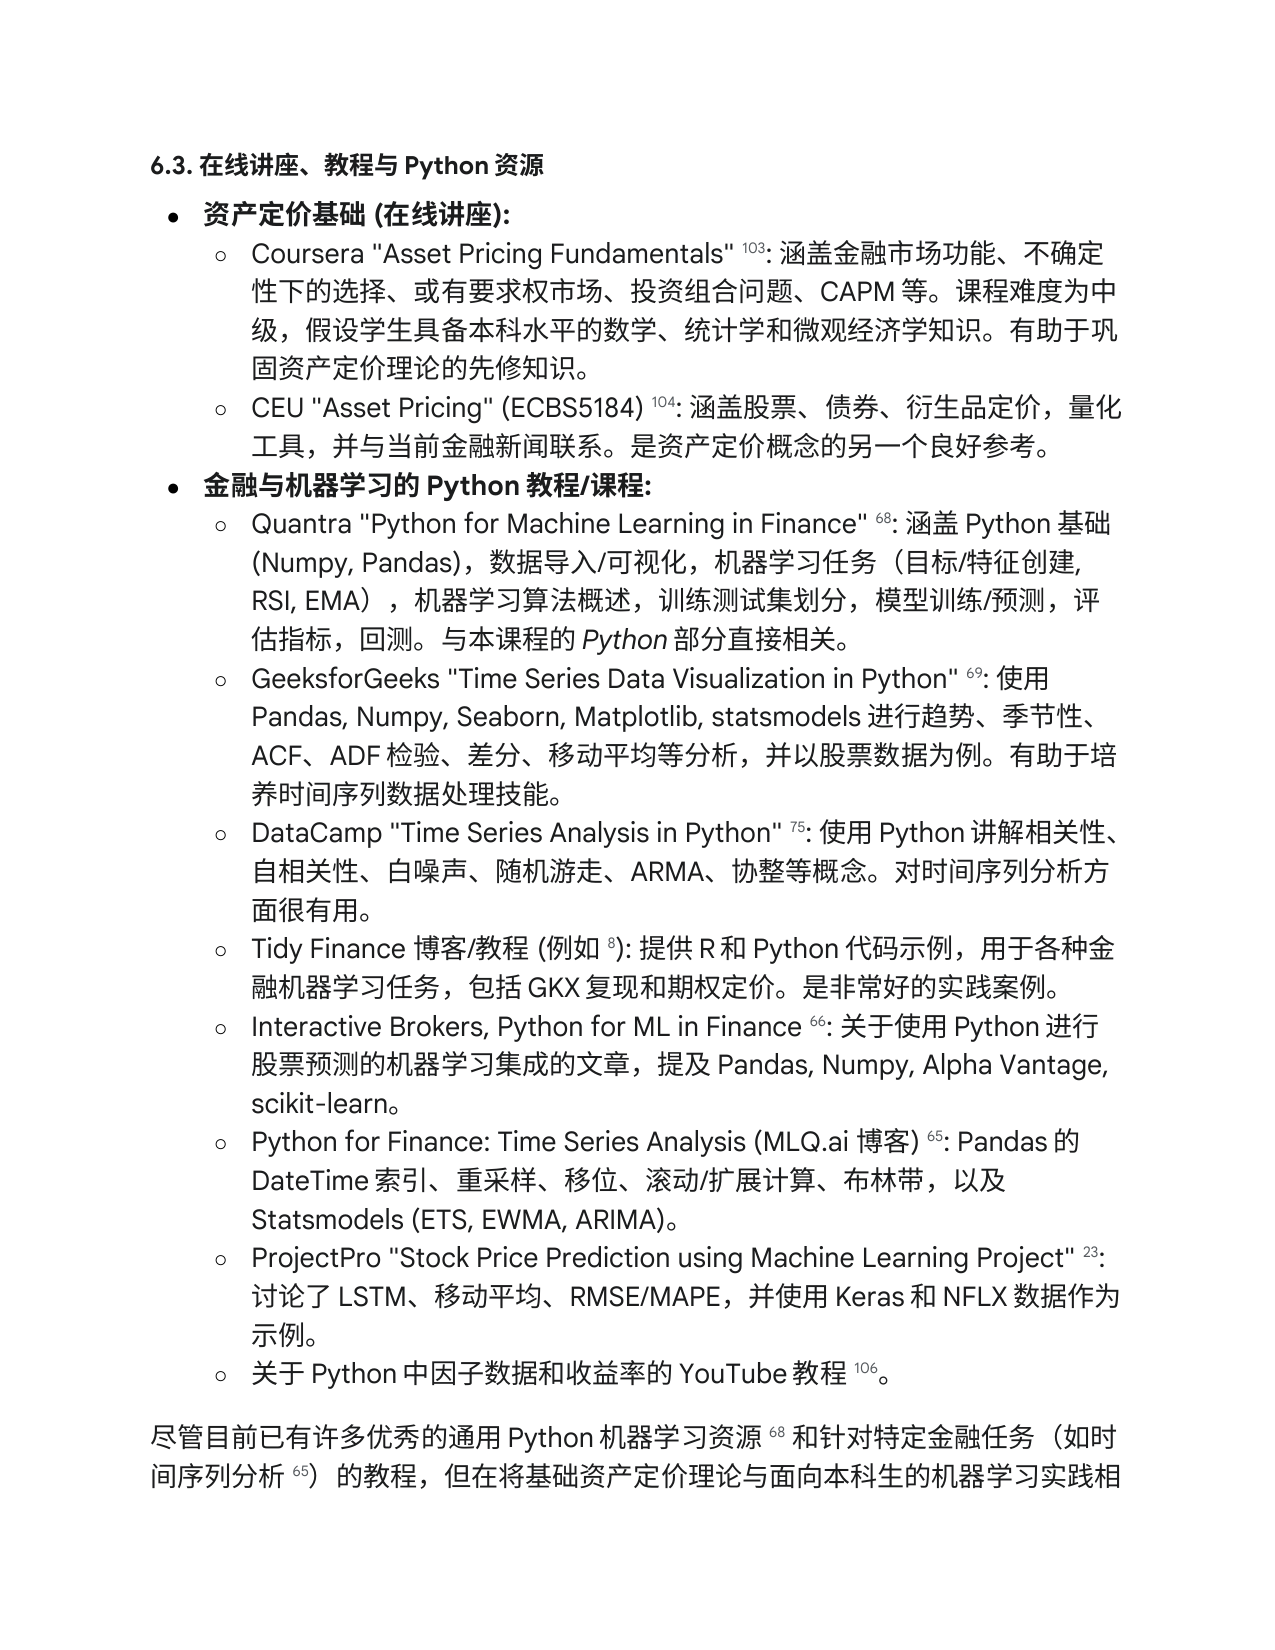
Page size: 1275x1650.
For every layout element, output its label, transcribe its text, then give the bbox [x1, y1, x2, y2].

subtitle 6.3. 在线讲座、教程与Python资源 [150, 150, 1125, 181]
list 金融与机器学习的Python教程/课程: [166, 469, 1125, 503]
list DataCamp "Time Series Analysis in Python" 75: 使用Python讲解相关性、自相关性、白噪声、随机游走、ARMA、协整等概念。对时间序列分析方面很有用。 [214, 817, 1125, 928]
list Python for Finance: Time Series Analysis (MLQ.ai 博客) 65: Pandas的DateTime索引、重采样、移位、滚动/扩展计算、布林带，以及Statsmodels (ETS, EWMA, ARIMA)。 [214, 1126, 1125, 1237]
list CEU "Asset Pricing" (ECBS5184) 104: 涵盖股票、债券、衍生品定价，量化工具，并与当前金融新闻联系。是资产定价概念的另一个良好参考。 [214, 391, 1125, 464]
list Coursera "Asset Pricing Fundamentals" 103: 涵盖金融市场功能、不确定性下的选择、或有要求权市场、投资组合问题、CAPM等。课程难度为中级，假设学生具备本科水平的数学、统计学和微观经济学知识。有助于巩固资产定价理论的先修知识。 [214, 237, 1125, 387]
list Interactive Brokers, Python for ML in Finance 66: 关于使用Python进行股票预测的机器学习集成的文章，提及Pandas, Numpy, Alpha Vantage, scikit-learn。 [214, 1010, 1125, 1121]
list GeeksforGeeks "Time Series Data Visualization in Python" 69: 使用Pandas, Numpy, Seaborn, Matplotlib, statsmodels进行趋势、季节性、ACF、ADF检验、差分、移动平均等分析，并以股票数据为例。有助于培养时间序列数据处理技能。 [214, 662, 1125, 812]
list ProjectPro "Stock Price Prediction using Machine Learning Project" 23: 讨论了LSTM、移动平均、RMSE/MAPE，并使用Keras和NFLX数据作为示例。 [214, 1242, 1125, 1353]
list Tidy Finance 博客/教程 (例如 8): 提供R和Python代码示例，用于各种金融机器学习任务，包括GKX复现和期权定价。是非常好的实践案例。 [214, 932, 1125, 1005]
list Quantra "Python for Machine Learning in Finance" 68: 涵盖Python基础 (Numpy, Pandas)，数据导入/可视化，机器学习任务（目标/特征创建, RSI, EMA），机器学习算法概述，训练测试集划分，模型训练/预测，评估指标，回测。与本课程的Python部分直接相关。 [214, 507, 1125, 657]
list 资产定价基础 (在线讲座): [166, 198, 1125, 232]
list 关于Python中因子数据和收益率的YouTube教程 106。 [214, 1358, 1125, 1392]
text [150, 1421, 1125, 1494]
